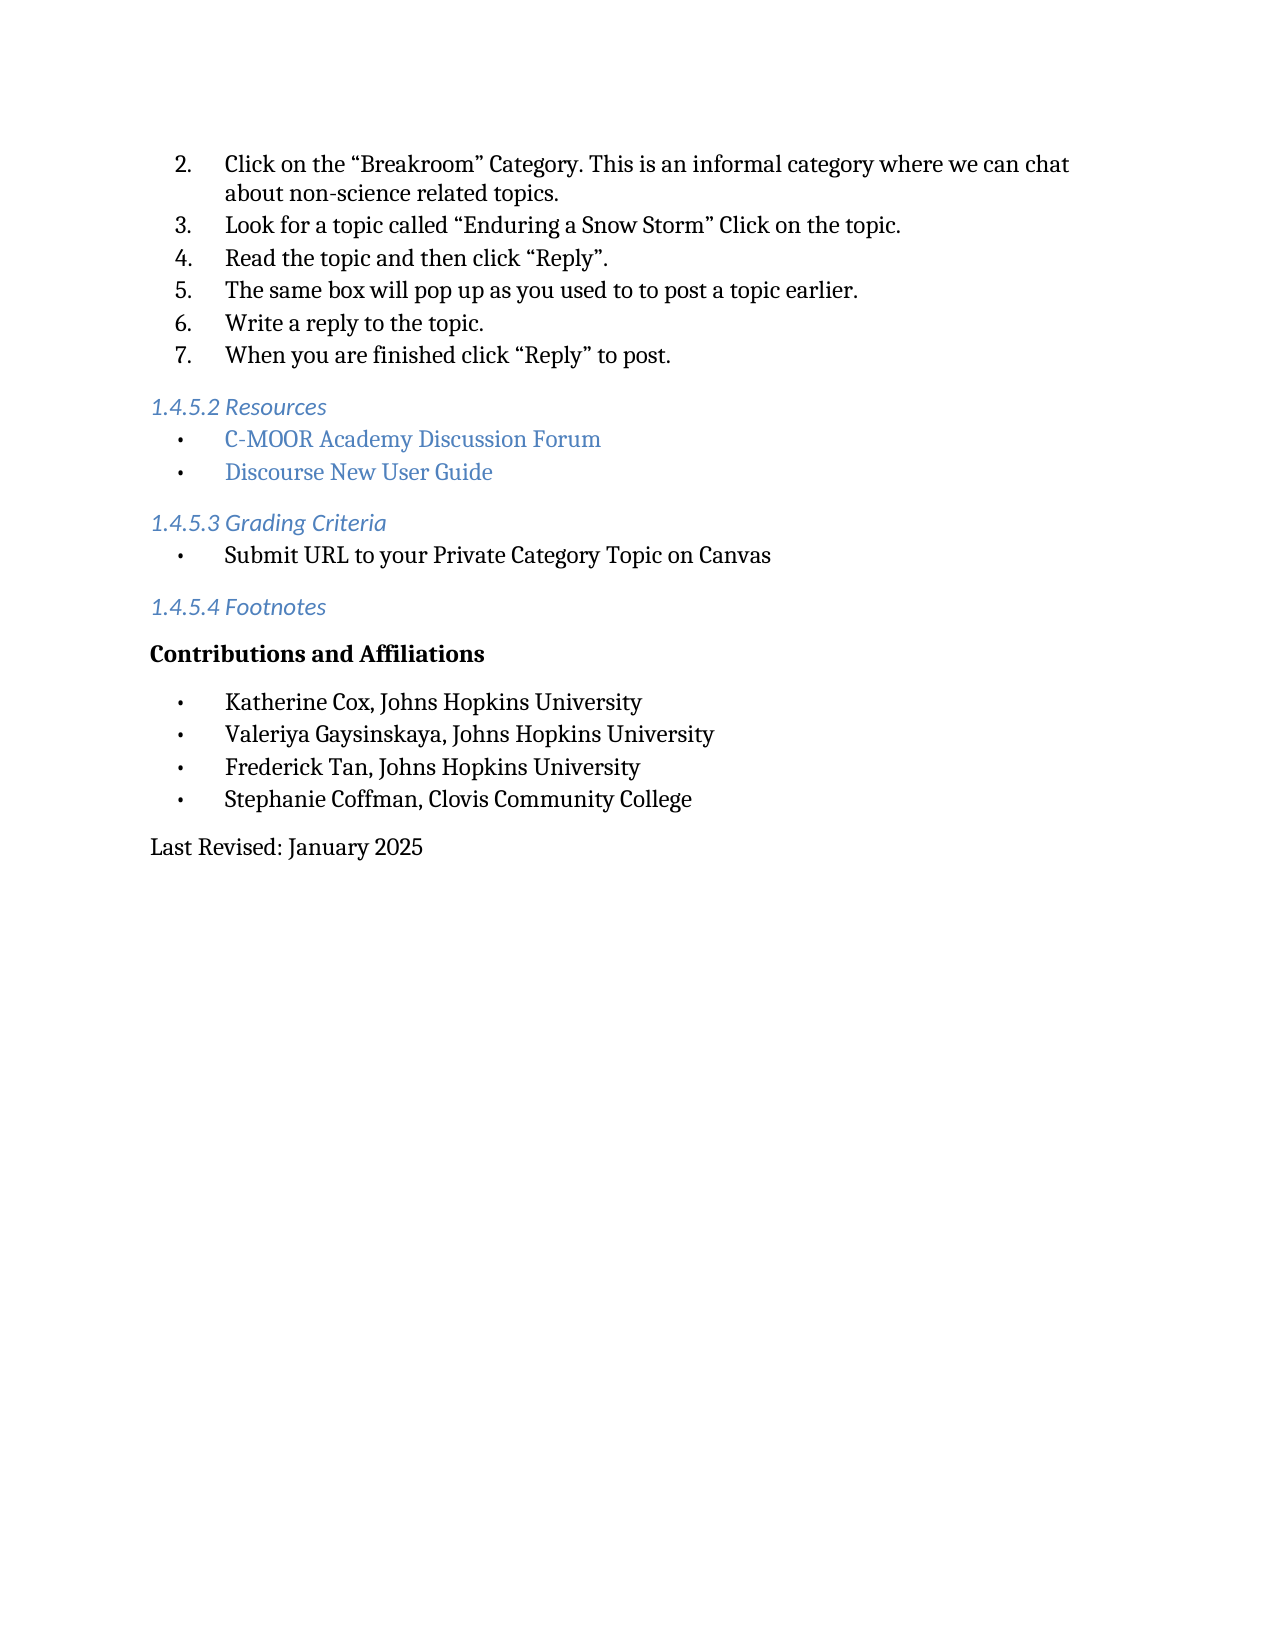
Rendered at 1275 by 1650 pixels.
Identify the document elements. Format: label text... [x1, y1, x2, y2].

list When you are finished click “Reply” to post. [175, 341, 1125, 370]
list Look for a topic called “Enduring a Snow Storm” Click on the topic. [175, 211, 1125, 240]
text Last Revised: January 2025 [150, 833, 1125, 862]
list Read the topic and then click “Reply”. [175, 244, 1125, 272]
subtitle 1.4.5.3 Grading Criteria [150, 507, 1125, 538]
list Valeriya Gaysinskaya, Johns Hopkins University [175, 720, 1125, 749]
subtitle 1.4.5.2 Resources [150, 391, 1125, 421]
text Contributions and Affiliations [150, 640, 1125, 669]
list Stephanie Coffman, Clovis Community College [175, 785, 1125, 814]
subtitle 1.4.5.4 Footnotes [150, 591, 1125, 622]
list Write a reply to the topic. [175, 309, 1125, 337]
list Click on the “Breakroom” Category. This is an informal category where we can chat about non-science related topics. [175, 150, 1125, 207]
list Submit URL to your Private Category Topic on Canvas [175, 541, 1125, 570]
list The same box will pop up as you used to to post a topic earlier. [175, 276, 1125, 305]
list Katherine Cox, Johns Hopkins University [175, 688, 1125, 717]
list C-MOOR Academy Discussion Forum [175, 425, 1125, 454]
list Discourse New User Guide [175, 458, 1125, 486]
list Frederick Tan, Johns Hopkins University [175, 753, 1125, 782]
